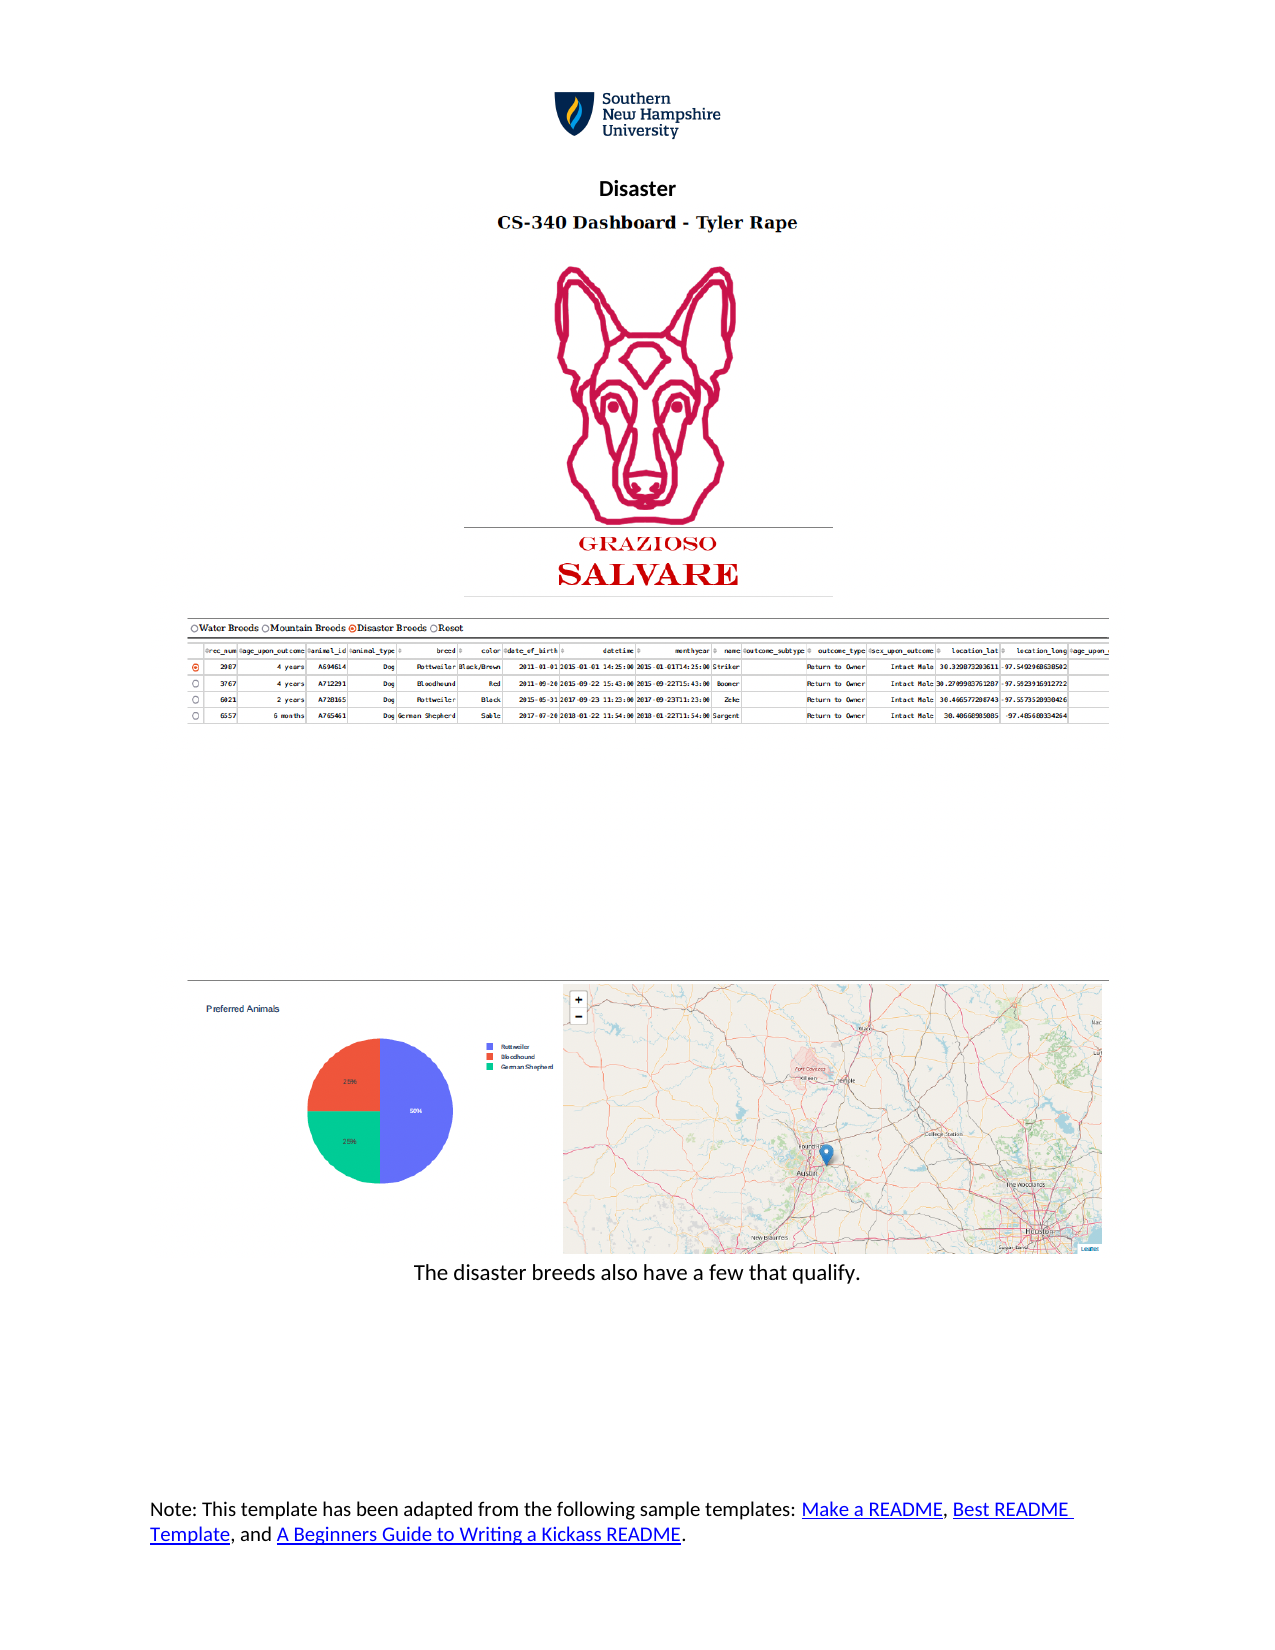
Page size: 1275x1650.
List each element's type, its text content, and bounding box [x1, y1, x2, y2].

picture [150, 202, 1125, 1258]
picture [546, 75, 729, 154]
text The disaster breeds also have a few that qualify. [150, 1258, 1125, 1286]
text Disaster [150, 174, 1125, 202]
